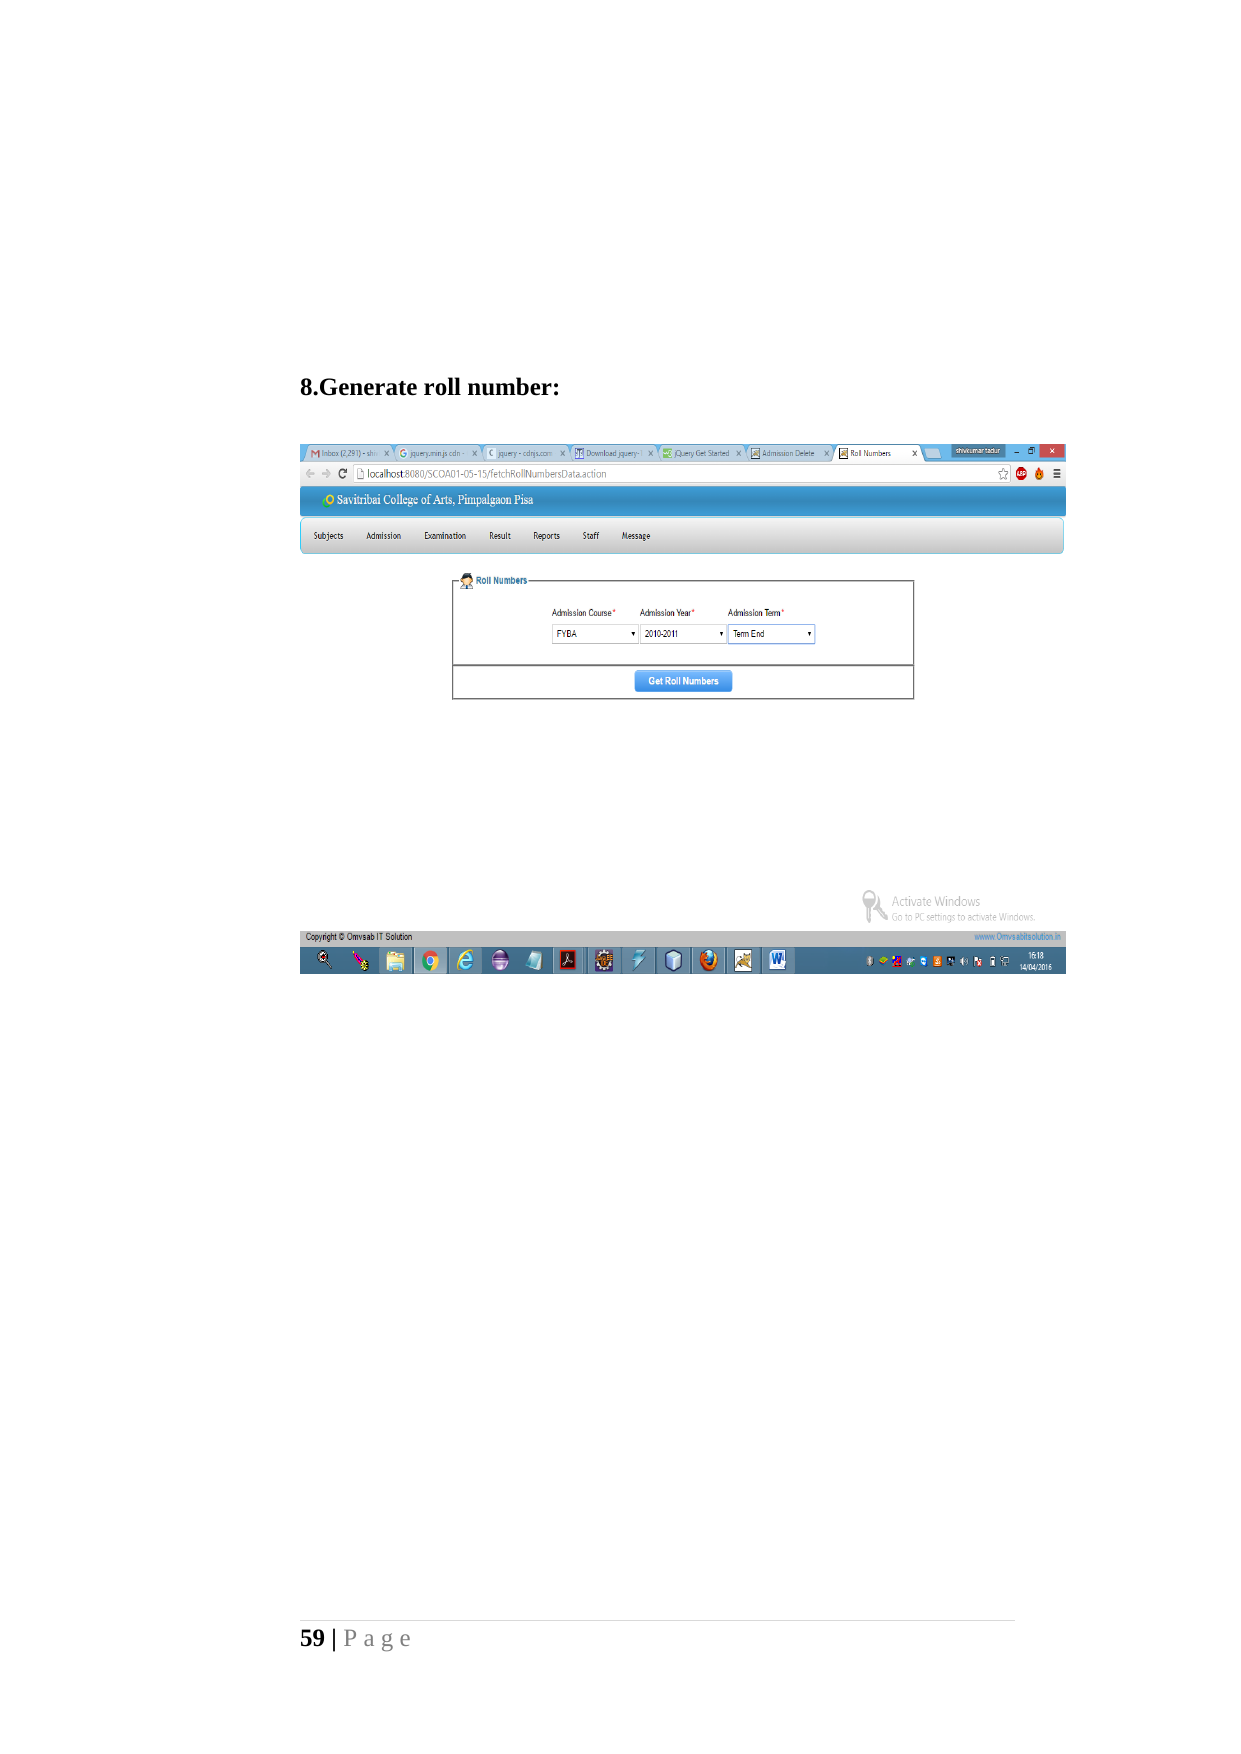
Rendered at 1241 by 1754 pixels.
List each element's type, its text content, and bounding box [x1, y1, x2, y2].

text 8.Generate roll number: [300, 372, 1015, 401]
picture [300, 444, 1066, 974]
